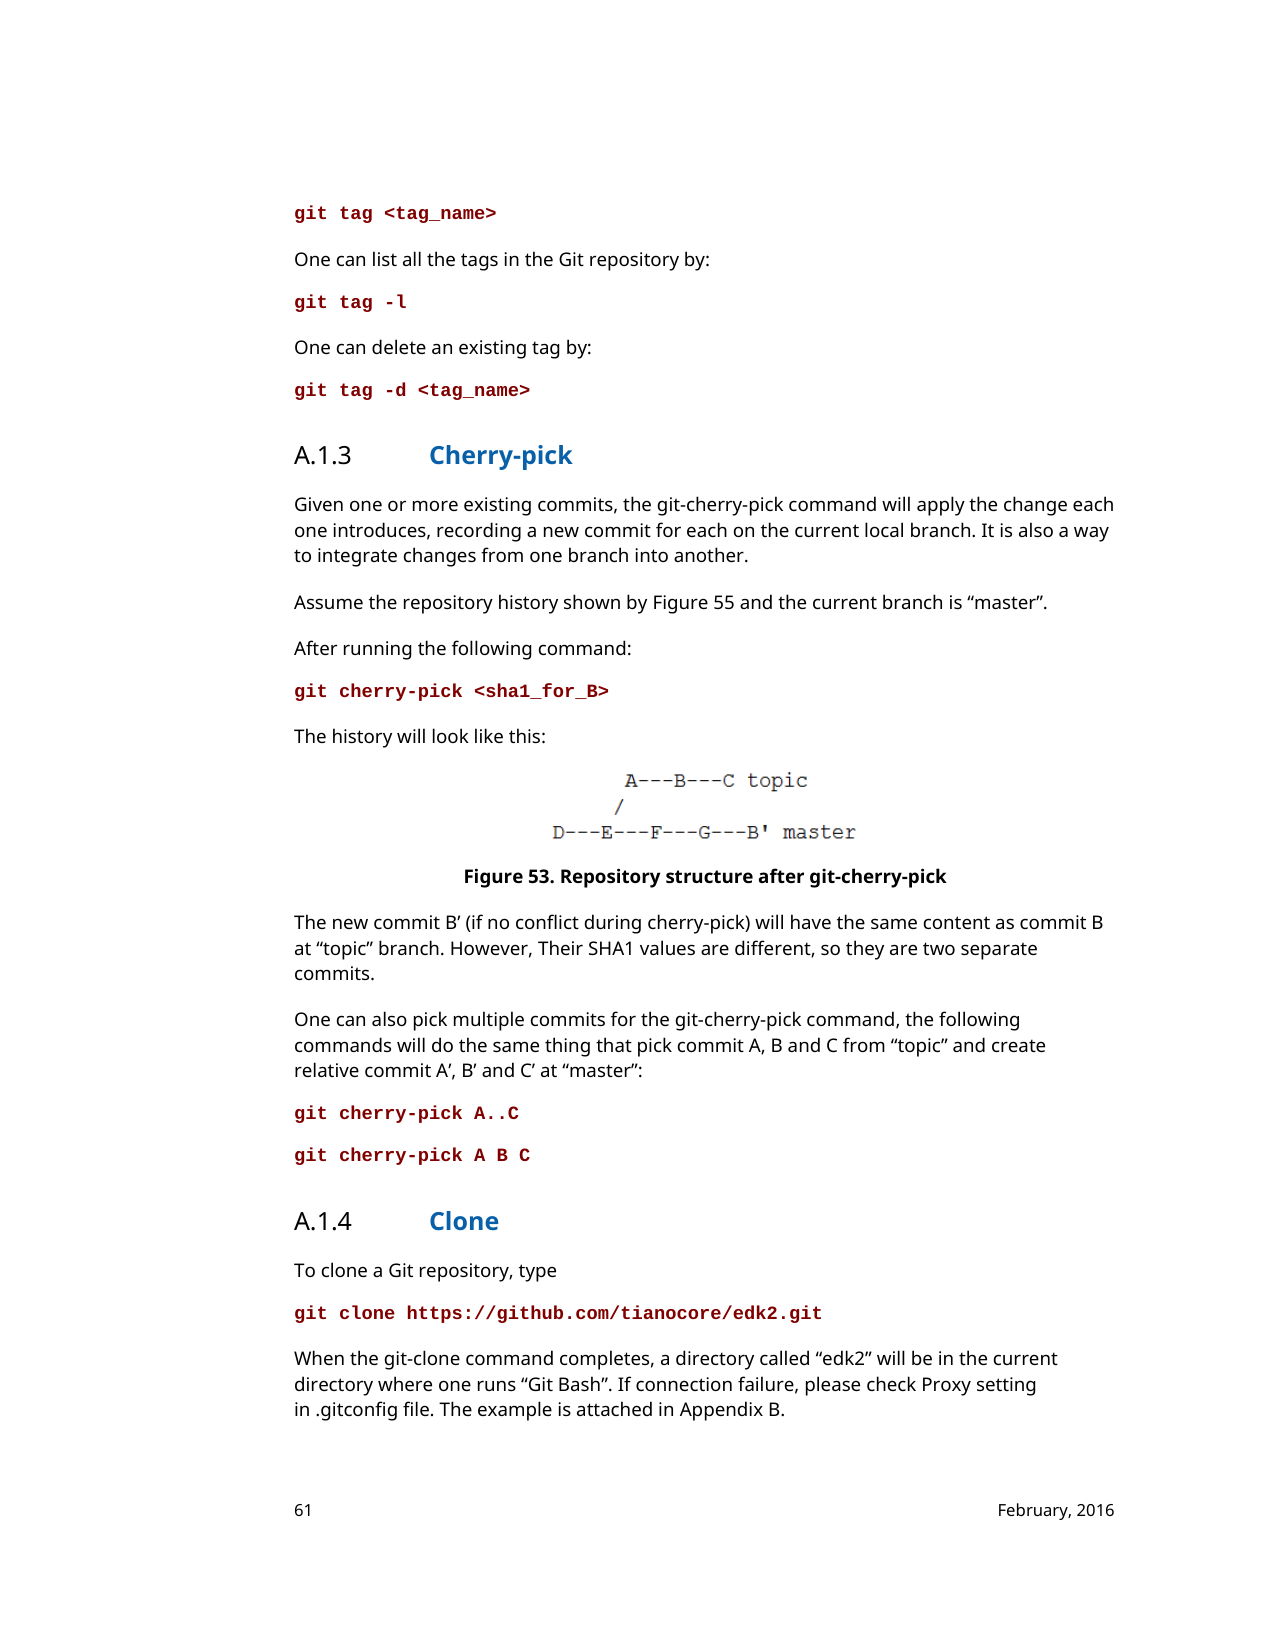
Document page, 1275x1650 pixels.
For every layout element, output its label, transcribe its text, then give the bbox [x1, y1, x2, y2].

text git cherry-pick A B C [294, 1146, 1116, 1167]
text git cherry-pick <sha1_for_B> [294, 682, 1116, 703]
text The new commit B’ (if no conflict during cherry-pick) will have the same content as commit B at “topic” branch. However, Their SHA1 values are different, so they are two separate commits. [294, 909, 1116, 986]
text git tag <tag_name> [294, 204, 1116, 225]
text git clone https://github.com/tianocore/edk2.git [294, 1303, 1116, 1325]
subtitle Cherry-pick [294, 439, 1116, 471]
subtitle Clone [294, 1205, 1116, 1236]
text Given one or more existing commits, the git-cherry-pick command will apply the change each one introduces, recording a new commit for each on the current local branch. It is also a way to integrate changes from one branch into another. [294, 492, 1116, 568]
text The history will look like this: [294, 724, 1116, 749]
text To clone a Git repository, type [294, 1257, 1116, 1283]
text Assume the repository history shown by Figure 55 and the current branch is “master”. [294, 589, 1116, 614]
text git tag -l [294, 292, 1116, 314]
text After running the following command: [294, 635, 1116, 661]
text One can also pick multiple commits for the git-cherry-pick command, the following commands will do the same thing that pick commit A, B and C from “topic” and create relative commit A’, B’ and C’ at “master”: [294, 1007, 1116, 1083]
text One can delete an existing tag by: [294, 334, 1116, 360]
text One can list all the tags in the Git repository by: [294, 246, 1116, 272]
text git cherry-pick A..C [294, 1104, 1116, 1125]
text Figure 53. Repository structure after git-cherry-pick [294, 863, 1116, 888]
text git tag -d <tag_name> [294, 381, 1116, 402]
text When the git-clone command completes, a directory called “edk2” will be in the current directory where one runs “Git Bash”. If connection failure, please check Proxy setting in .gitconfig file. The example is attached in Appendix B. [294, 1346, 1116, 1422]
picture [549, 770, 862, 843]
